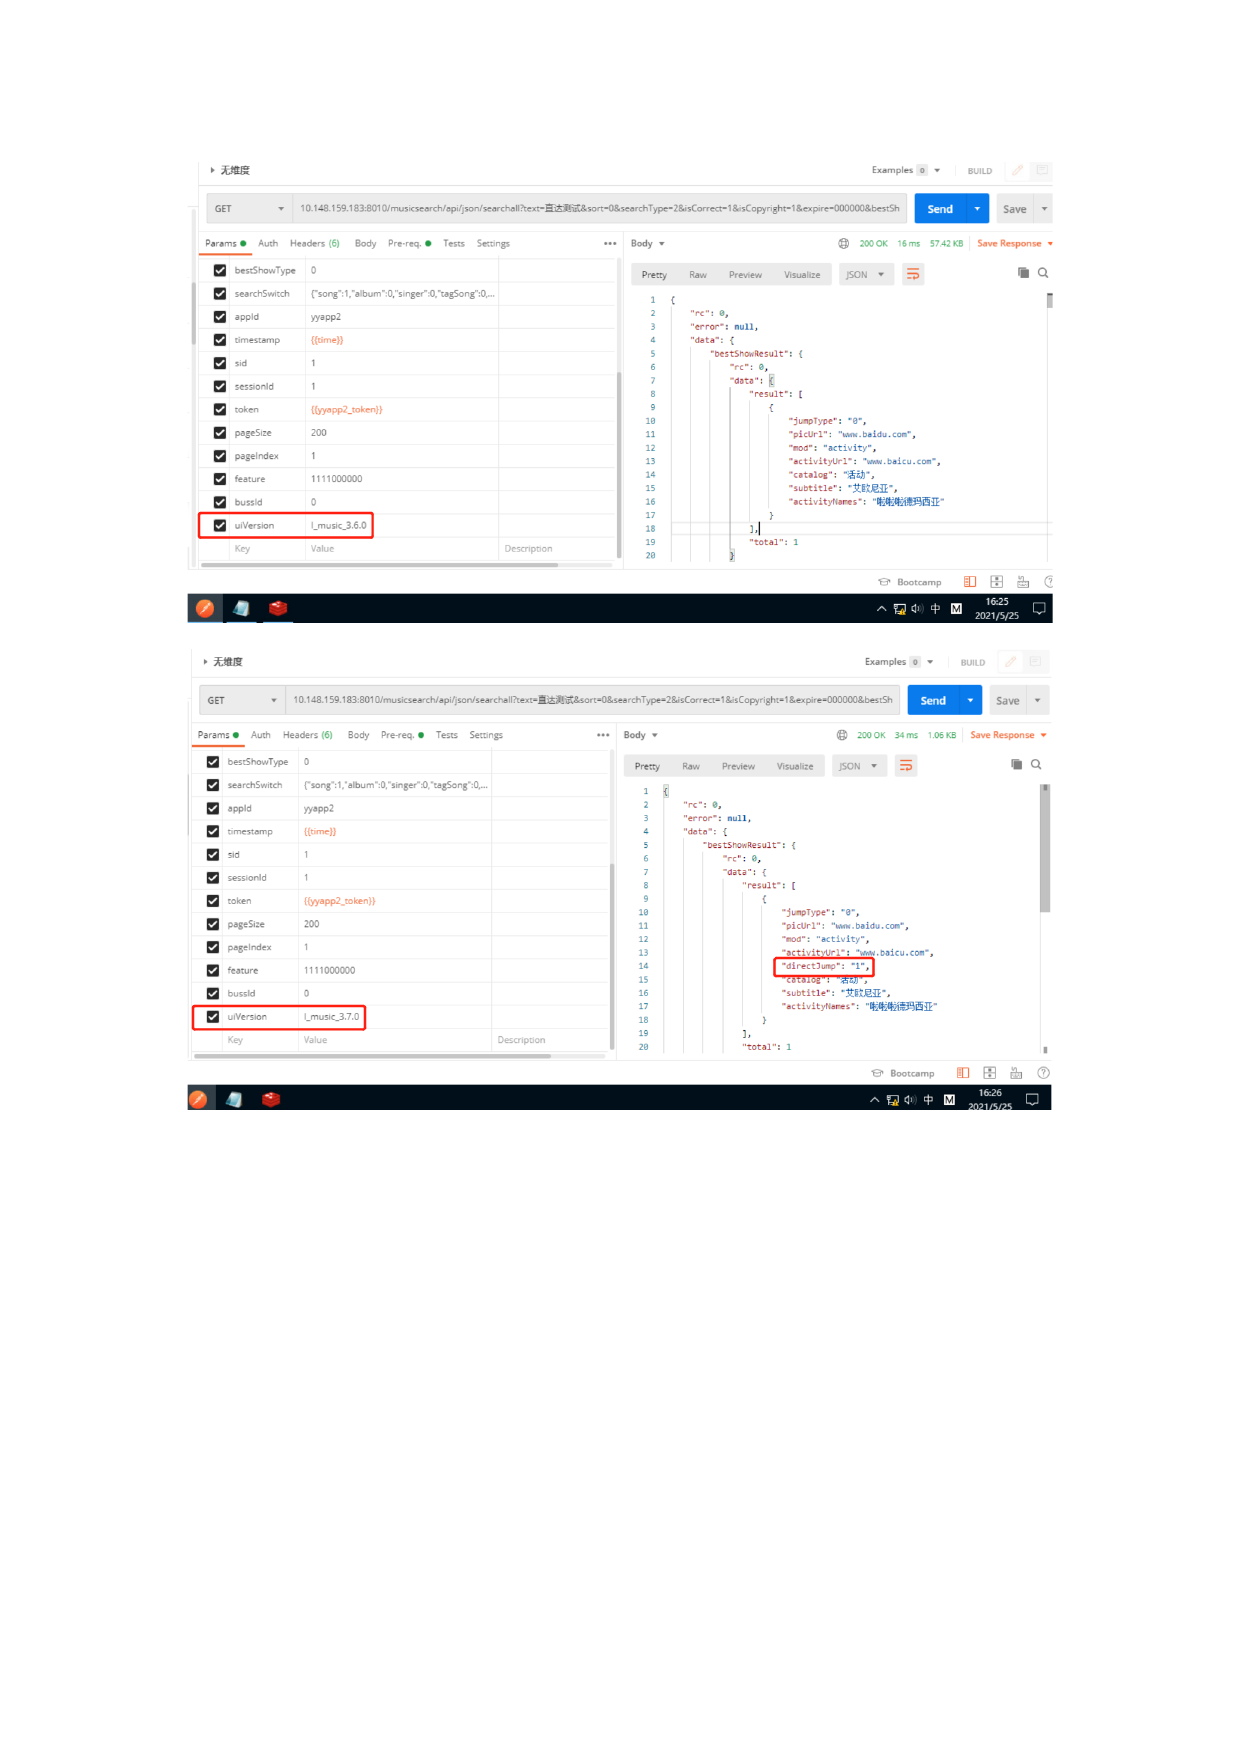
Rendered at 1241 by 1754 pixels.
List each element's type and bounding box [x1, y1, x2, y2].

picture [187, 649, 1052, 1110]
picture [187, 162, 1053, 623]
